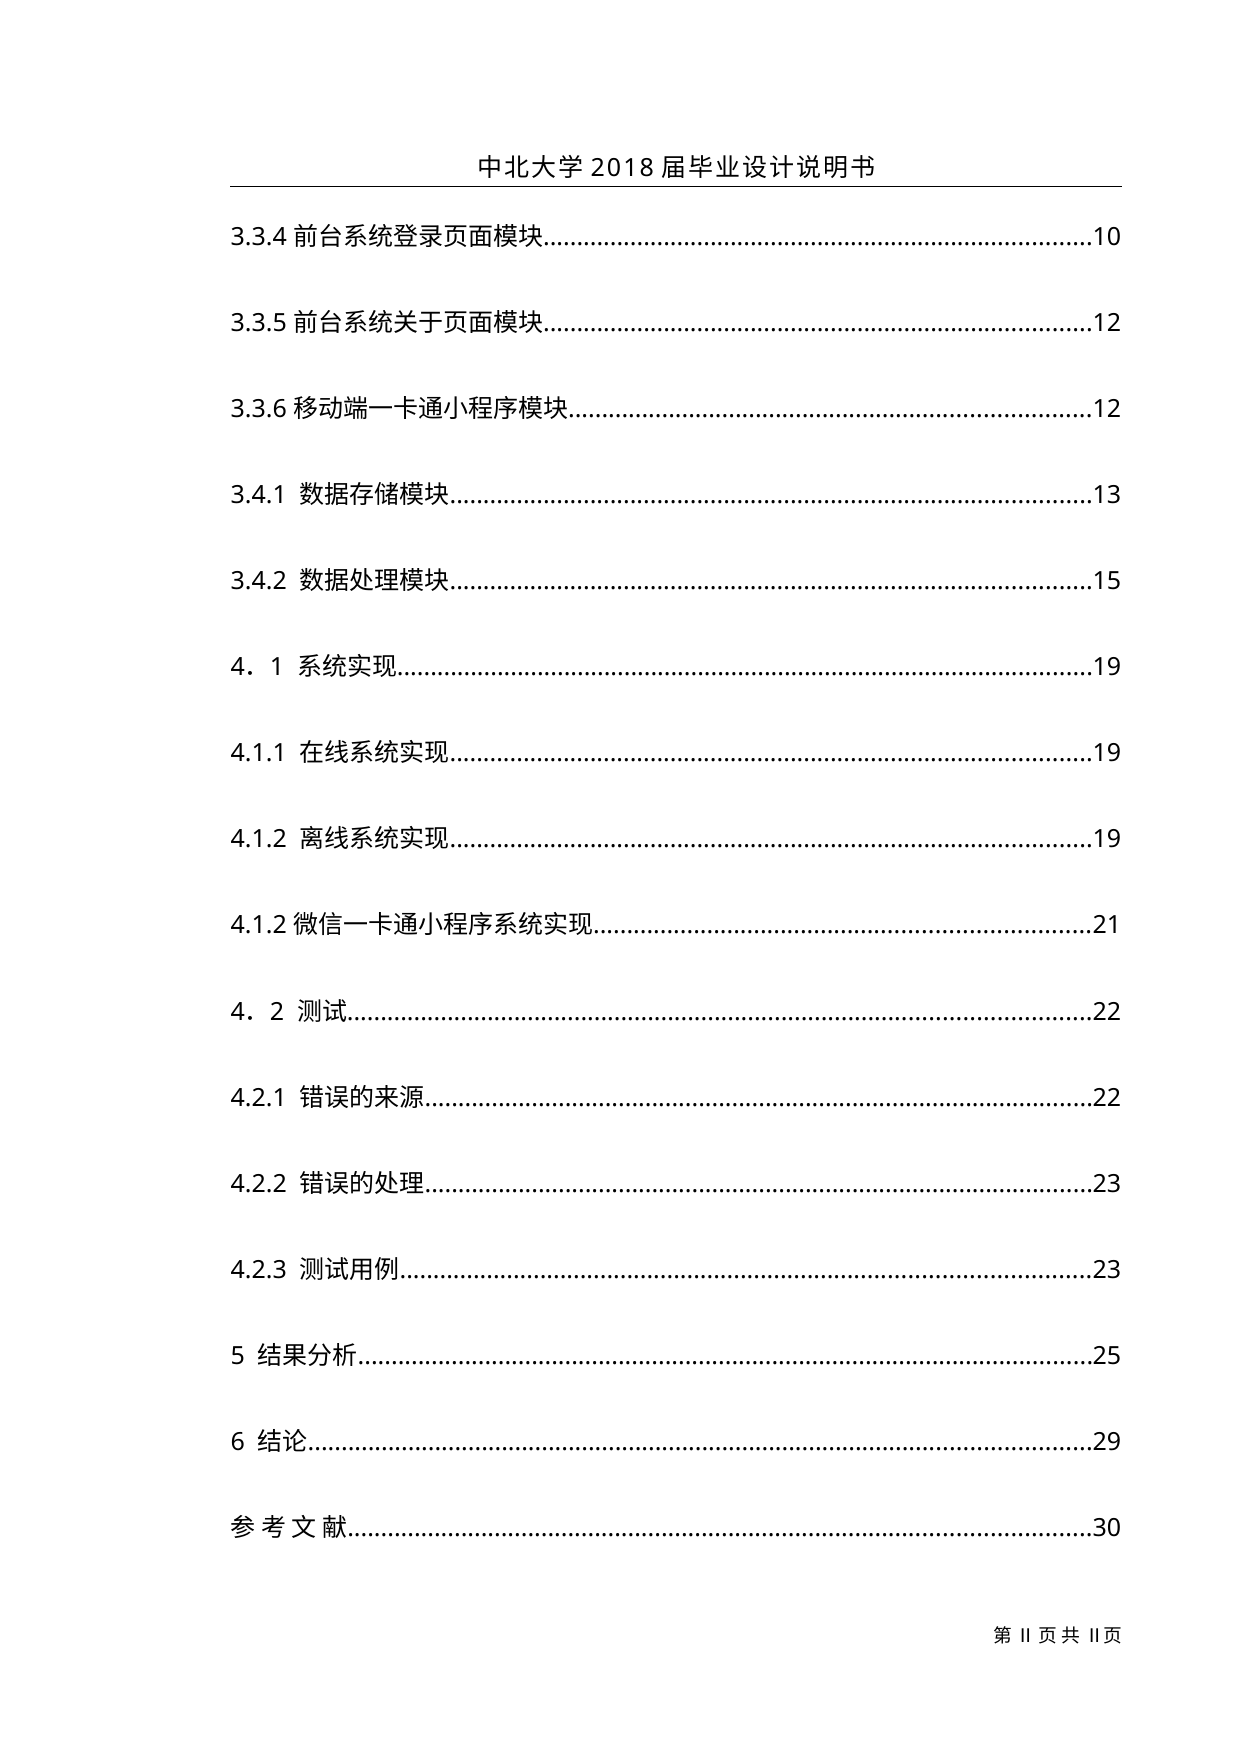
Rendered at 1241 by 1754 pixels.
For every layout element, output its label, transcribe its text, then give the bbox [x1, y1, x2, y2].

text 3.4.1 数据存储模块 13 [230, 459, 1122, 527]
text 6 结论 29 [230, 1405, 1122, 1473]
text 4.2.1 错误的来源 22 [230, 1061, 1122, 1129]
text 4．2 测试 22 [230, 975, 1122, 1043]
text 3.3.4 前台系统登录页面模块 10 [230, 201, 1122, 269]
text 3.3.5 前台系统关于页面模块 12 [230, 287, 1122, 355]
text 4.1.1 在线系统实现 19 [230, 717, 1122, 785]
text 5 结果分析 25 [230, 1319, 1122, 1387]
text 4.1.2 微信一卡通小程序系统实现 21 [230, 889, 1122, 957]
text 4．1 系统实现 19 [230, 631, 1122, 699]
text 3.4.2 数据处理模块 15 [230, 545, 1122, 613]
text 4.2.3 测试用例 23 [230, 1233, 1122, 1301]
text 4.1.2 离线系统实现 19 [230, 803, 1122, 871]
text 参 考 文 献 30 [230, 1491, 1122, 1559]
text 4.2.2 错误的处理 23 [230, 1147, 1122, 1215]
text 3.3.6 移动端一卡通小程序模块 12 [230, 373, 1122, 441]
